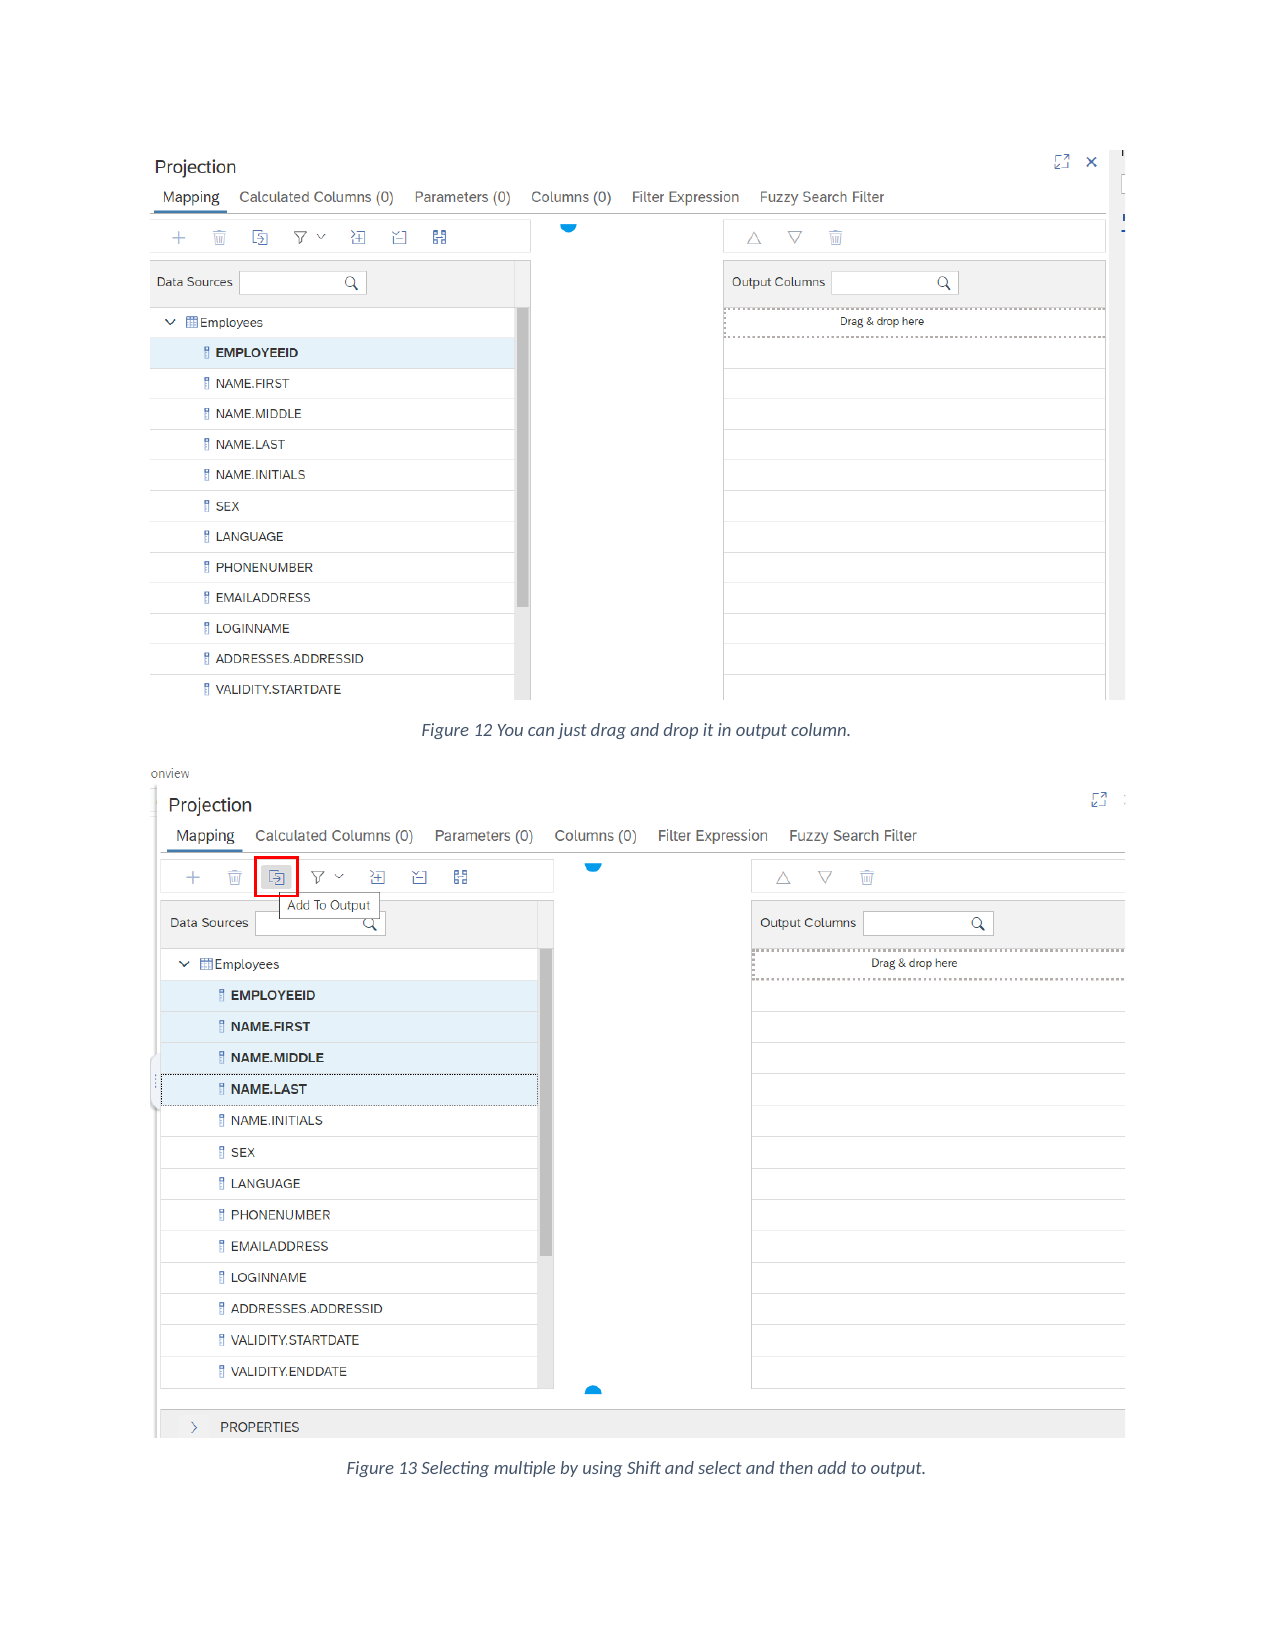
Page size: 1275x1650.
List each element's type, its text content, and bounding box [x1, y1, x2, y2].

picture [150, 762, 1125, 1438]
picture [150, 150, 1125, 700]
text Figure 13 Selecting multiple by using Shift and select and then add to output. [150, 1456, 1125, 1479]
text Figure 12 You can just drag and drop it in output column. [150, 718, 1125, 741]
